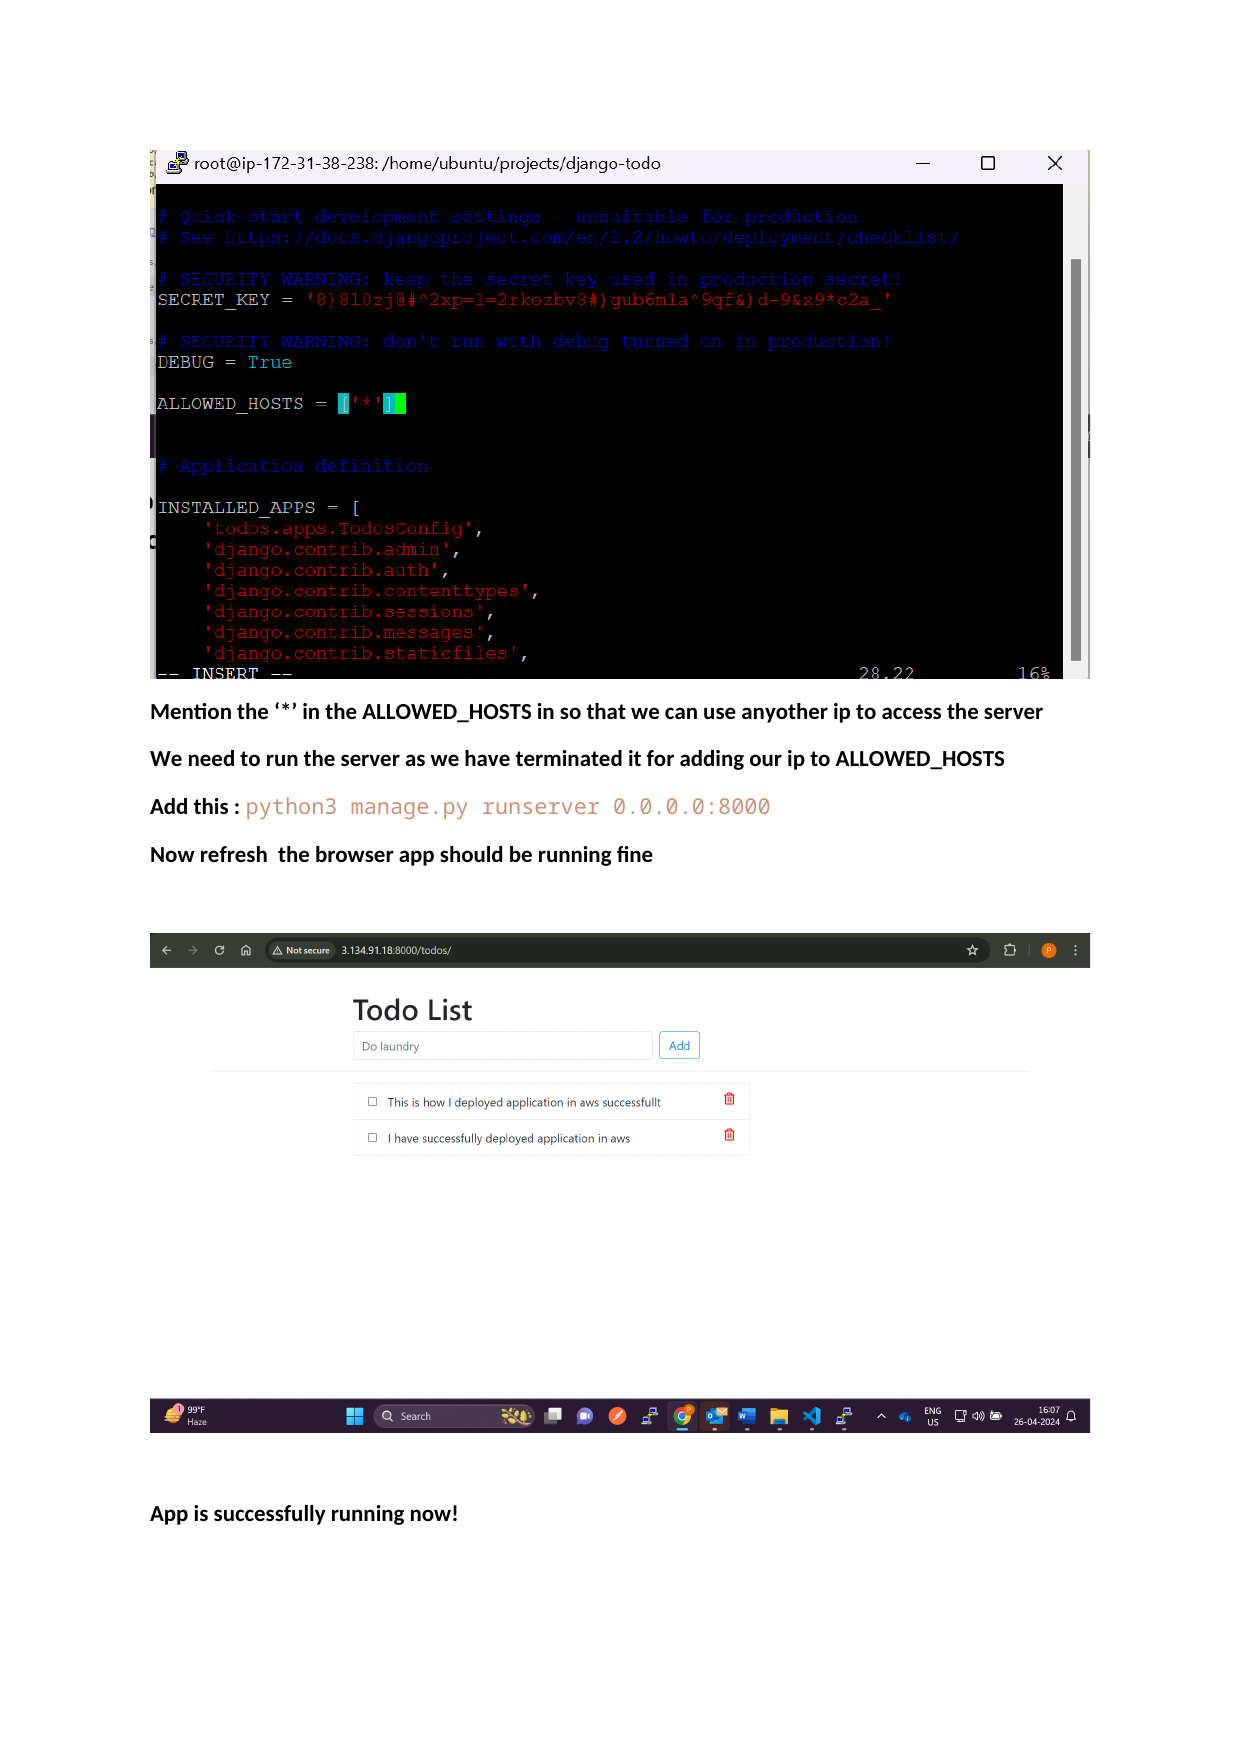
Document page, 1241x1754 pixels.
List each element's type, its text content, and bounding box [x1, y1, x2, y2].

picture [150, 150, 1091, 679]
text We need to run the server as we have terminated it for adding our ip to ALLOWED_HOSTS [150, 744, 1090, 772]
text Add this : python3 manage.py runserver 0.0.0.0:8000 [150, 791, 1090, 821]
text App is successfully running now! [150, 1499, 1090, 1527]
text Now refresh the browser app should be running fine [150, 840, 1090, 868]
text Mention the ‘*’ in the ALLOWED_HOSTS in so that we can use anyother ip to access the server [150, 697, 1090, 725]
picture [150, 933, 1091, 1433]
